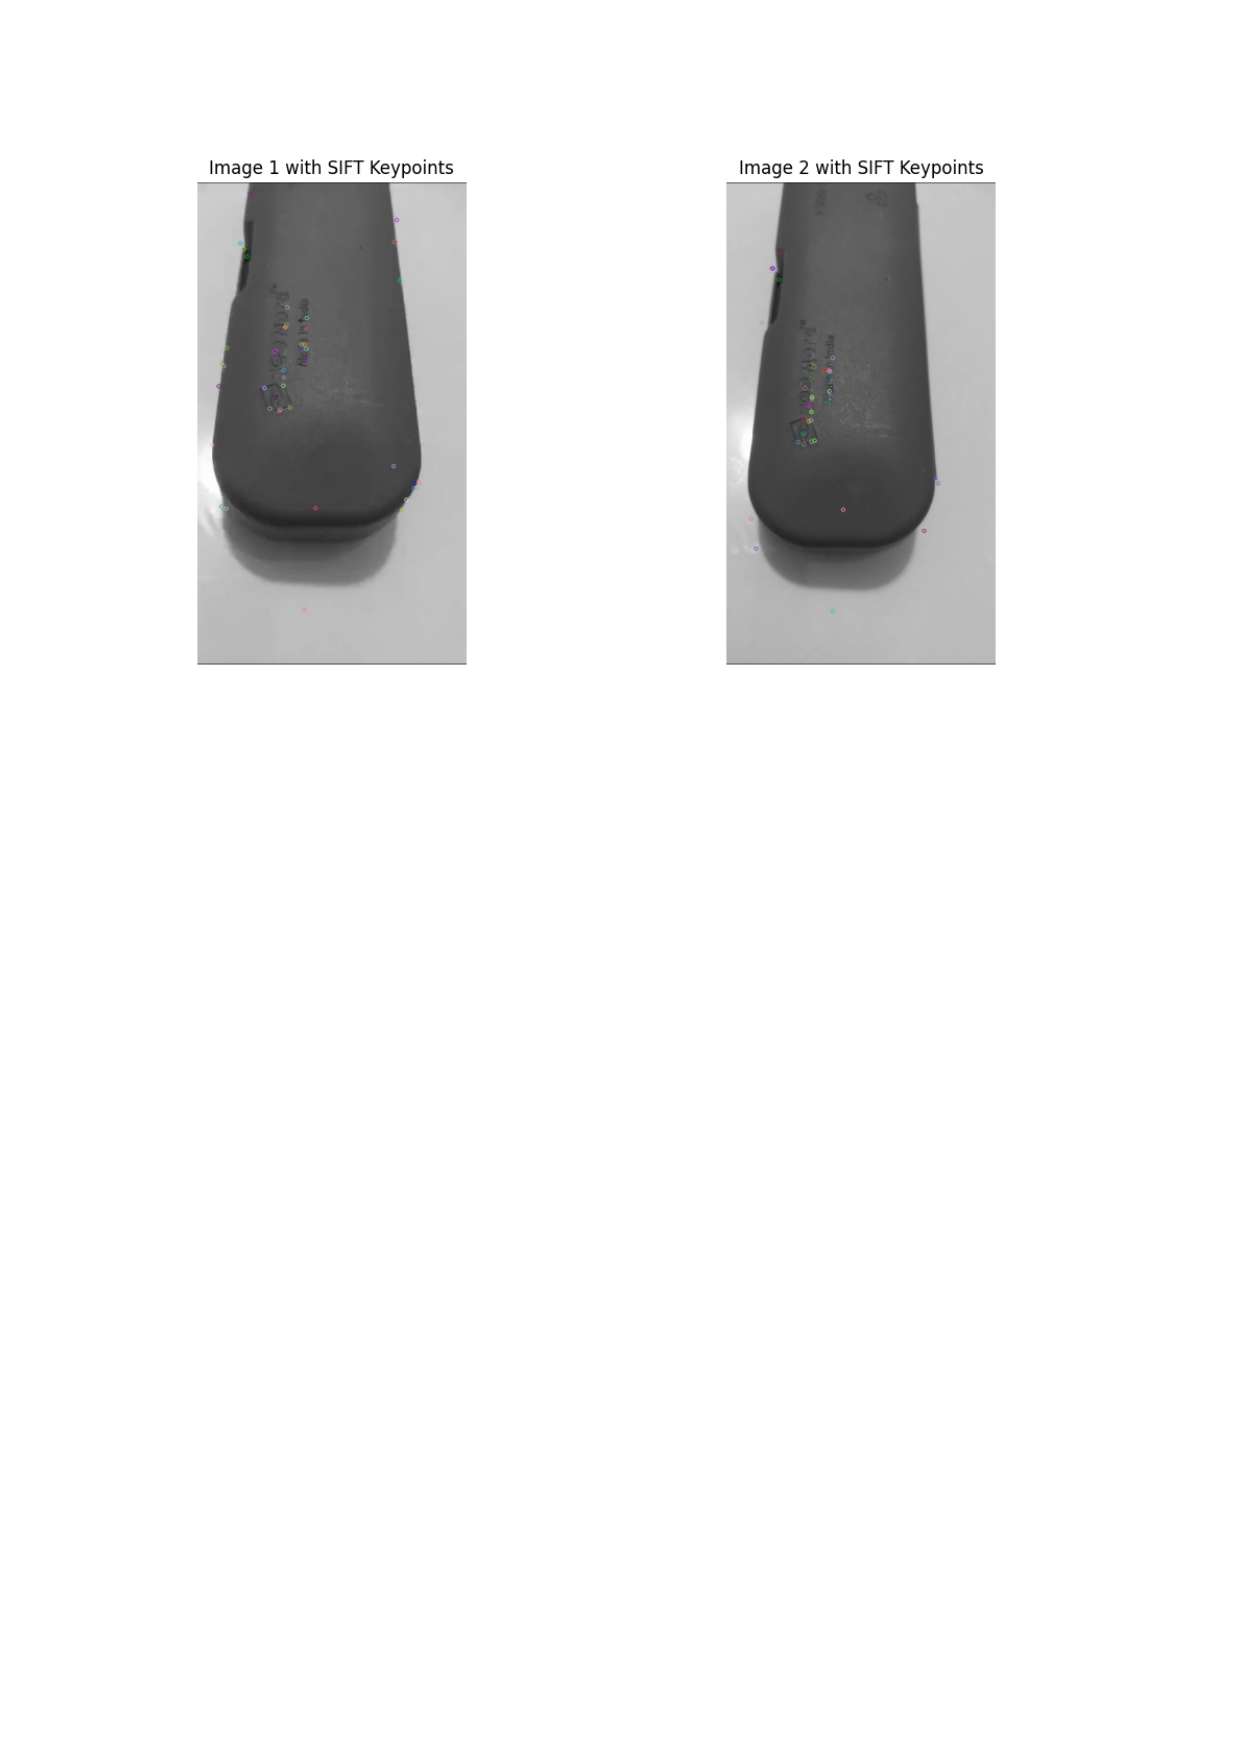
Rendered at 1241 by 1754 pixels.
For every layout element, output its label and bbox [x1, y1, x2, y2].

picture [187, 150, 1005, 675]
